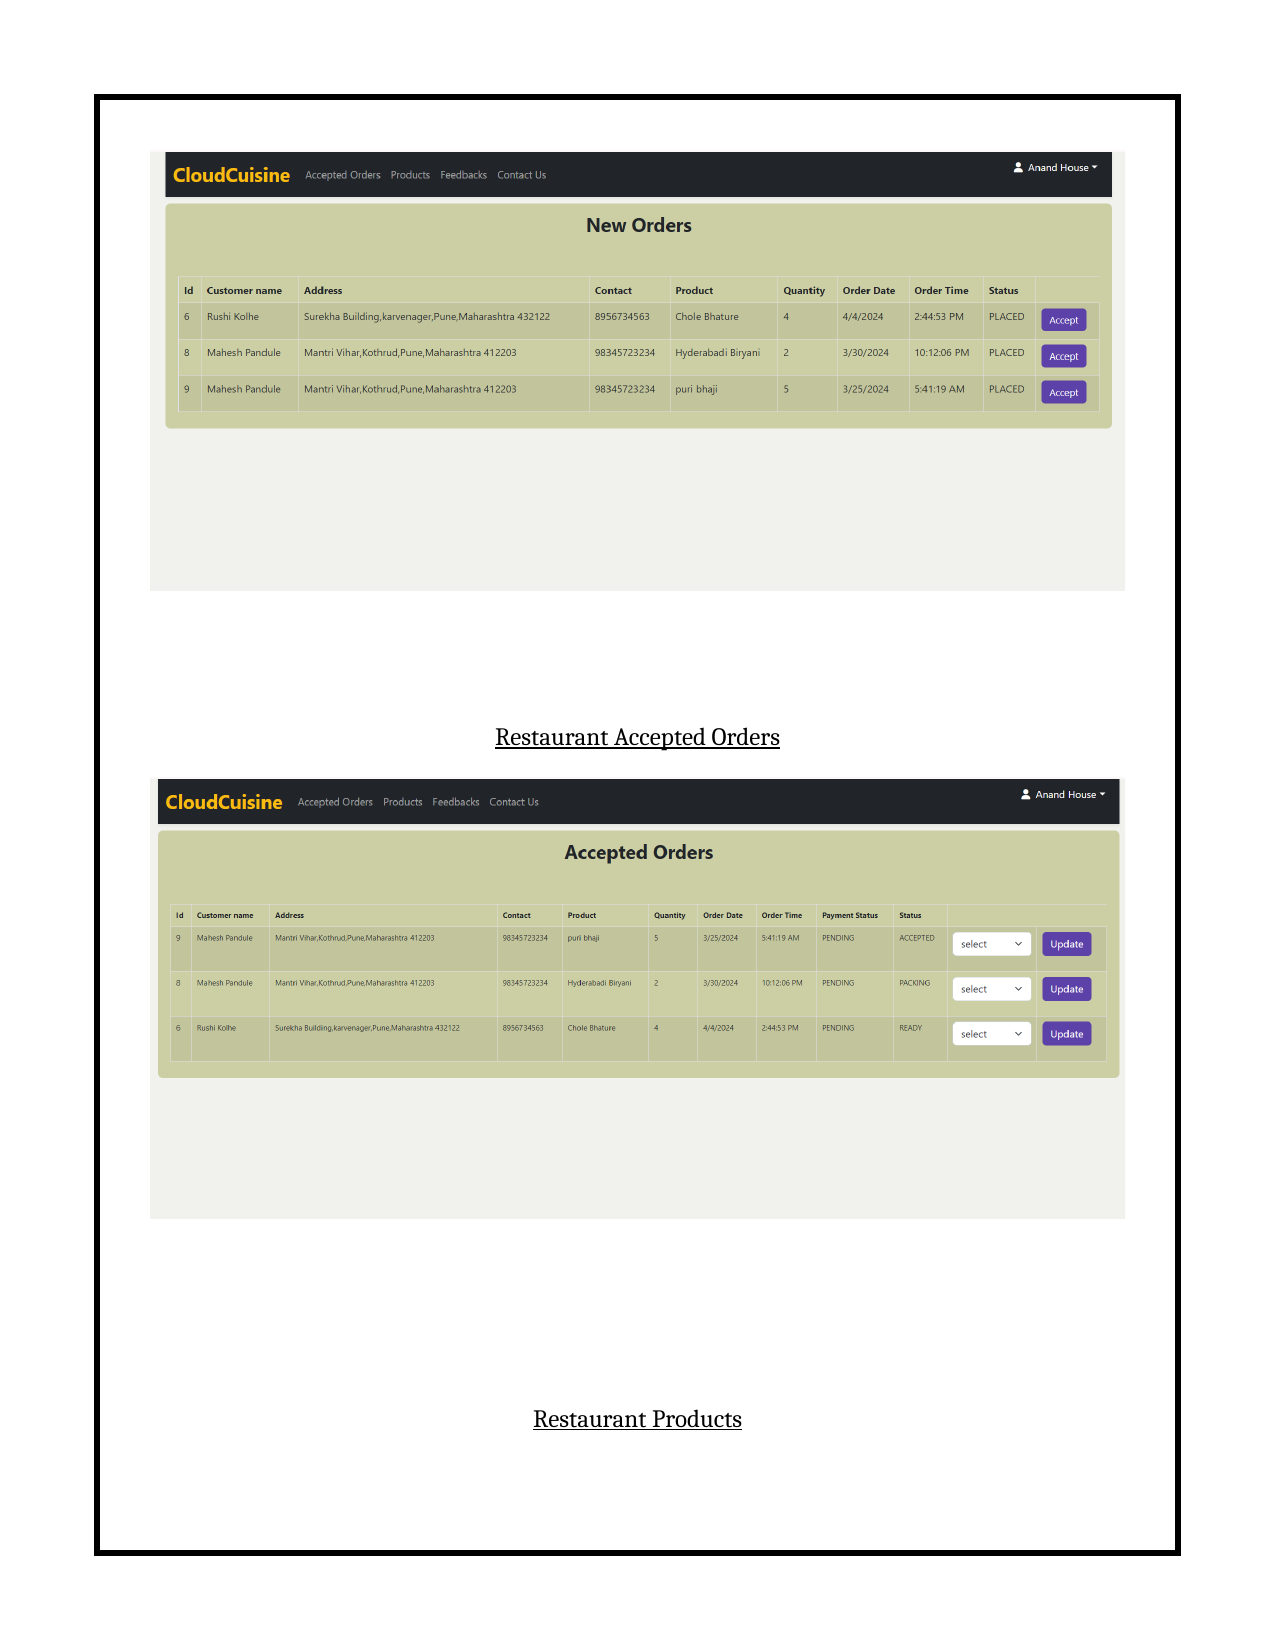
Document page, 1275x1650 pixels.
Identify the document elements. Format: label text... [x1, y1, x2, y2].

picture [150, 150, 1125, 591]
picture [150, 777, 1125, 1219]
text Restaurant Products [150, 1404, 1125, 1433]
text Restaurant Accepted Orders [150, 723, 1125, 752]
